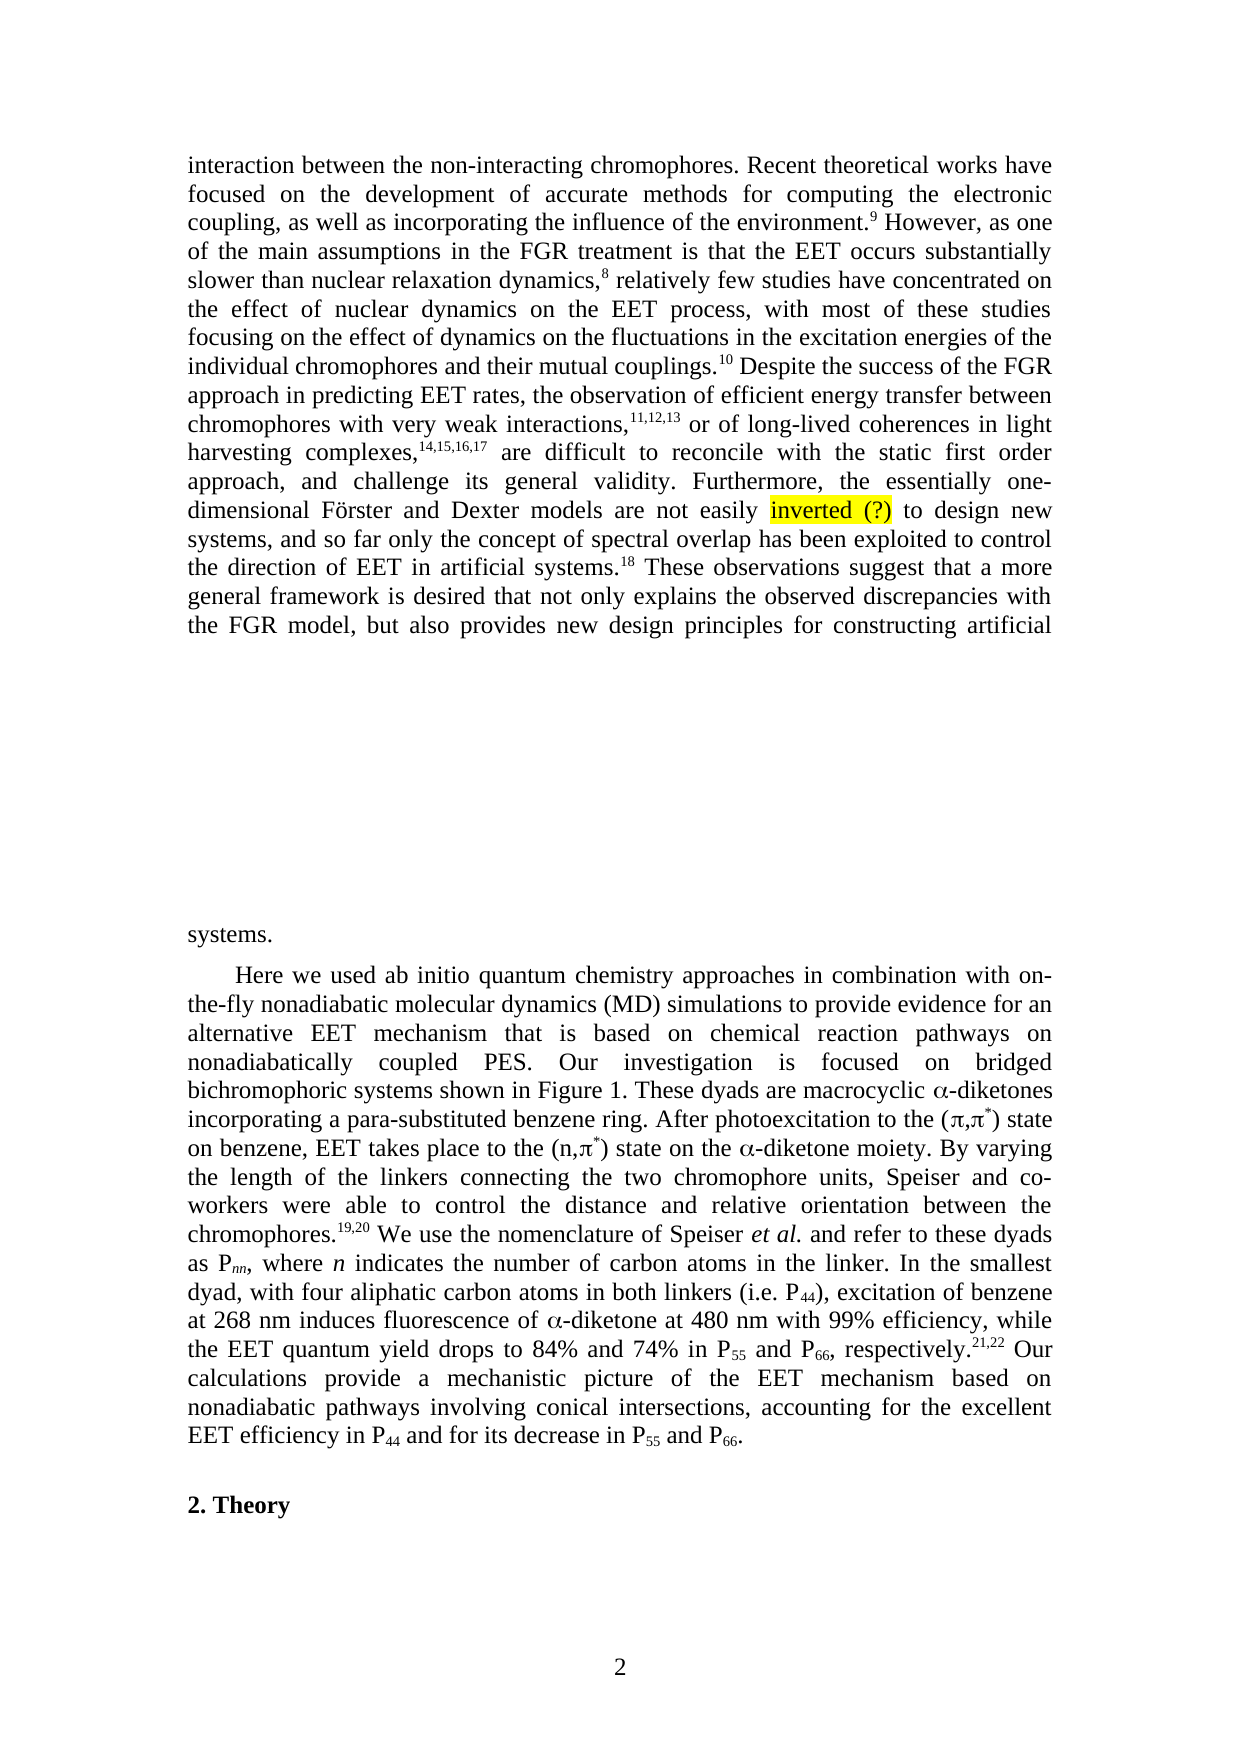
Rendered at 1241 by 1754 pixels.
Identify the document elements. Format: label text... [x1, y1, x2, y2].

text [187, 150, 1053, 948]
text Here we used ab initio quantum chemistry approaches in combination with on-the-fly nonadiabatic molecular dynamics (MD) simulations to provide evidence for an alternative EET mechanism that is based on chemical reaction pathways on nonadiabatically coupled PES. Our investigation is focused on bridged bichromophoric systems shown in Figure 1. These dyads are macrocyclic -diketones incorporating a para-substituted benzene ring. After photoexcitation to the (,*) state on benzene, EET takes place to the (n,*) state on the -diketone moiety. By varying the length of the linkers connecting the two chromophore units, Speiser and co-workers were able to control the distance and relative orientation between the chromophores., We use the nomenclature of Speiser et al. and refer to these dyads as Pnn, where n indicates the number of carbon atoms in the linker. In the smallest dyad, with four aliphatic carbon atoms in both linkers (i.e. P44), excitation of benzene at 268 nm induces fluorescence of -diketone at 480 nm with 99% efficiency, while the EET quantum yield drops to 84% and 74% in P55 and P66, respectively., Our calculations provide a mechanistic picture of the EET mechanism based on nonadiabatic pathways involving conical intersections, accounting for the excellent EET efficiency in P44 and for its decrease in P55 and P66. [187, 961, 1053, 1449]
text 2. Theory [187, 1491, 1053, 1519]
